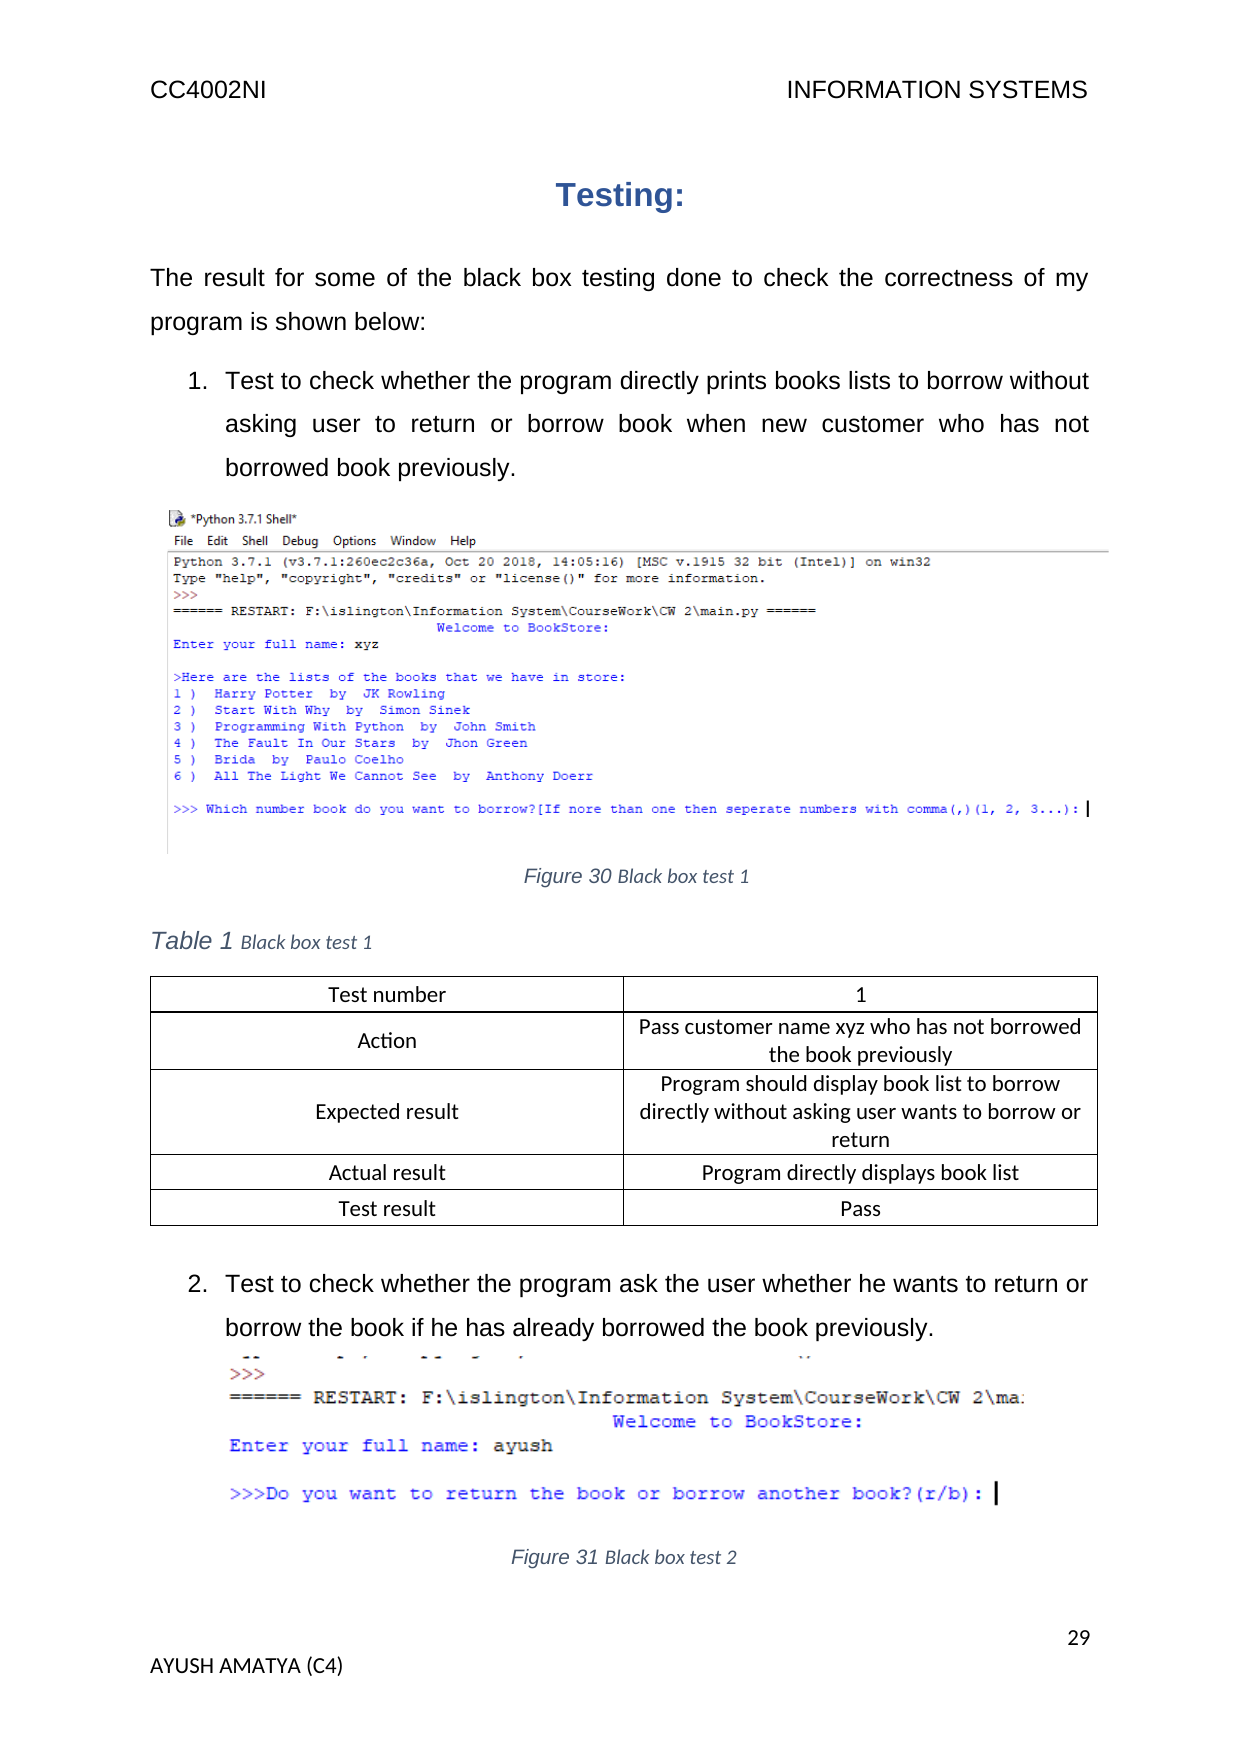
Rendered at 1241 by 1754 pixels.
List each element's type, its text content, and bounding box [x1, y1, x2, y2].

subtitle Testing: [150, 175, 1090, 213]
table_header Test number [151, 977, 623, 1011]
list Test to check whether the program ask the user whether he wants to return or borrow the book if he has already borrowed the book previously. [187, 1269, 1090, 1341]
picture [167, 507, 1109, 854]
table_cell Test result [151, 1190, 623, 1225]
table_cell Program should display book list to borrow directly without asking user wants to borrow or return [624, 1070, 1097, 1153]
table_header 1 [624, 977, 1097, 1011]
table_cell Actual result [151, 1155, 623, 1189]
table_cell Expected result [151, 1070, 623, 1153]
table_cell Program directly displays book list [624, 1155, 1097, 1189]
table_cell Pass customer name xyz who has not borrowed the book previously [624, 1013, 1097, 1068]
picture [225, 1356, 1024, 1535]
text The result for some of the black box testing done to check the correctness of my program is shown below: [150, 263, 1090, 335]
table_cell Pass [624, 1190, 1097, 1225]
list Test to check whether the program directly prints books lists to borrow without asking user to return or borrow book when new customer who has not borrowed book previously. [187, 366, 1090, 481]
table_cell Action [151, 1013, 623, 1068]
